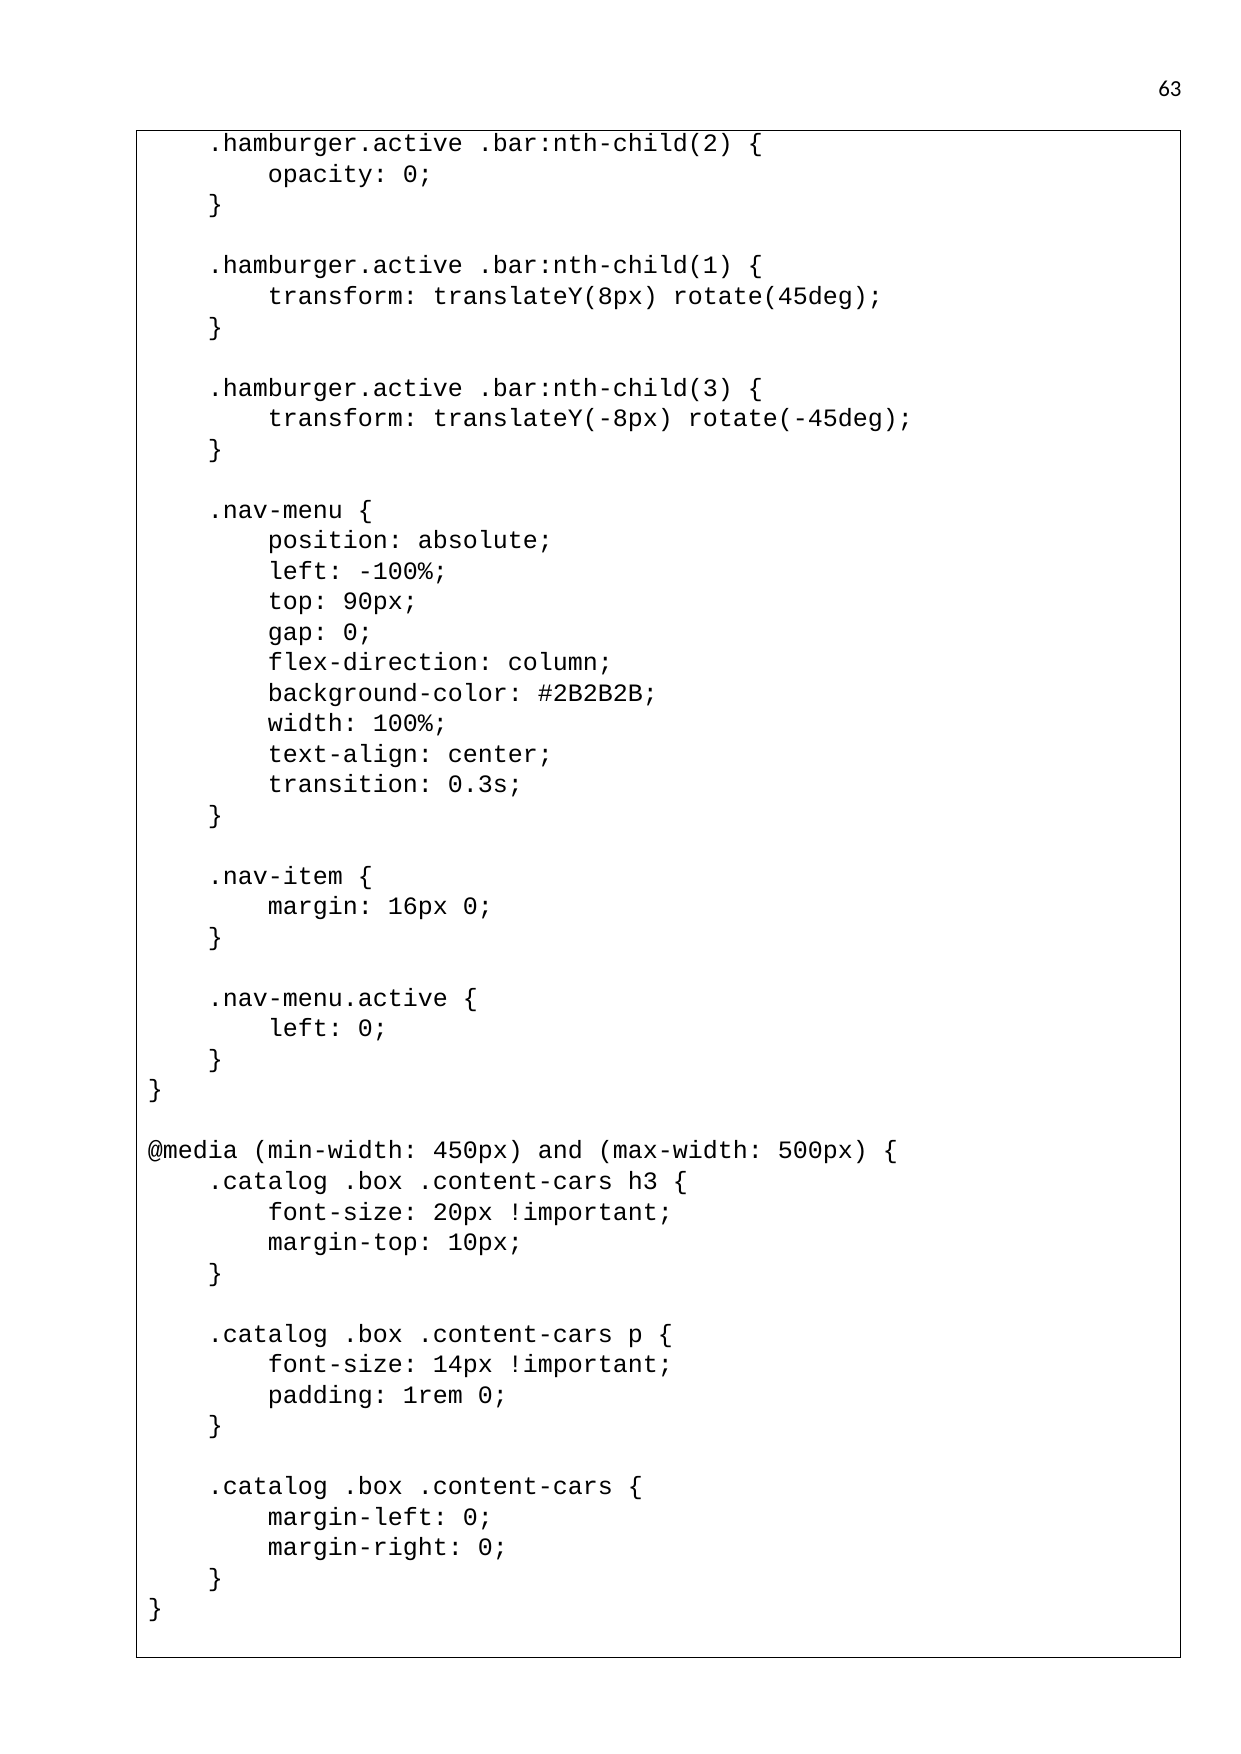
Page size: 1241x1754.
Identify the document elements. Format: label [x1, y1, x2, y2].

table_header [137, 131, 1180, 1657]
